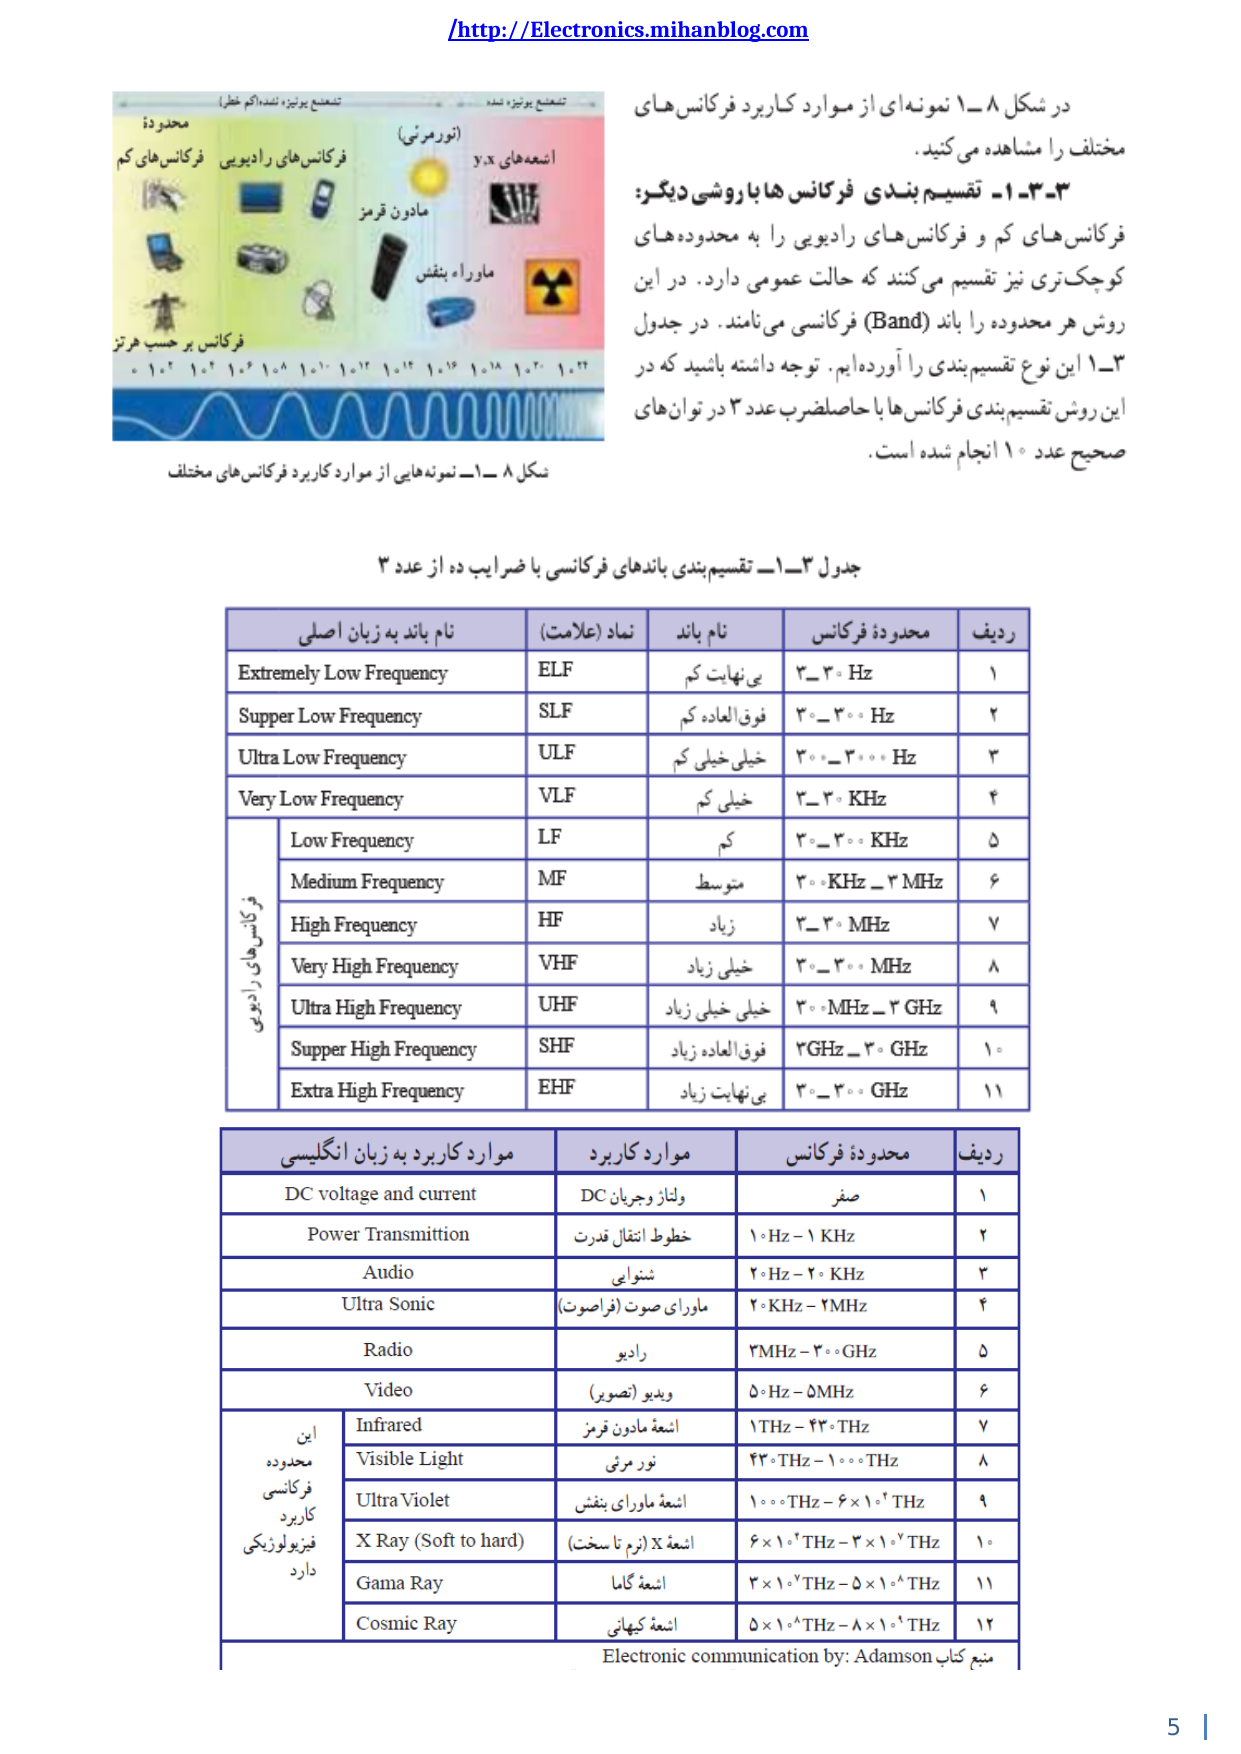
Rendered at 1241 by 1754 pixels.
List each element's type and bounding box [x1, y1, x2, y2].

picture [98, 69, 1142, 1670]
